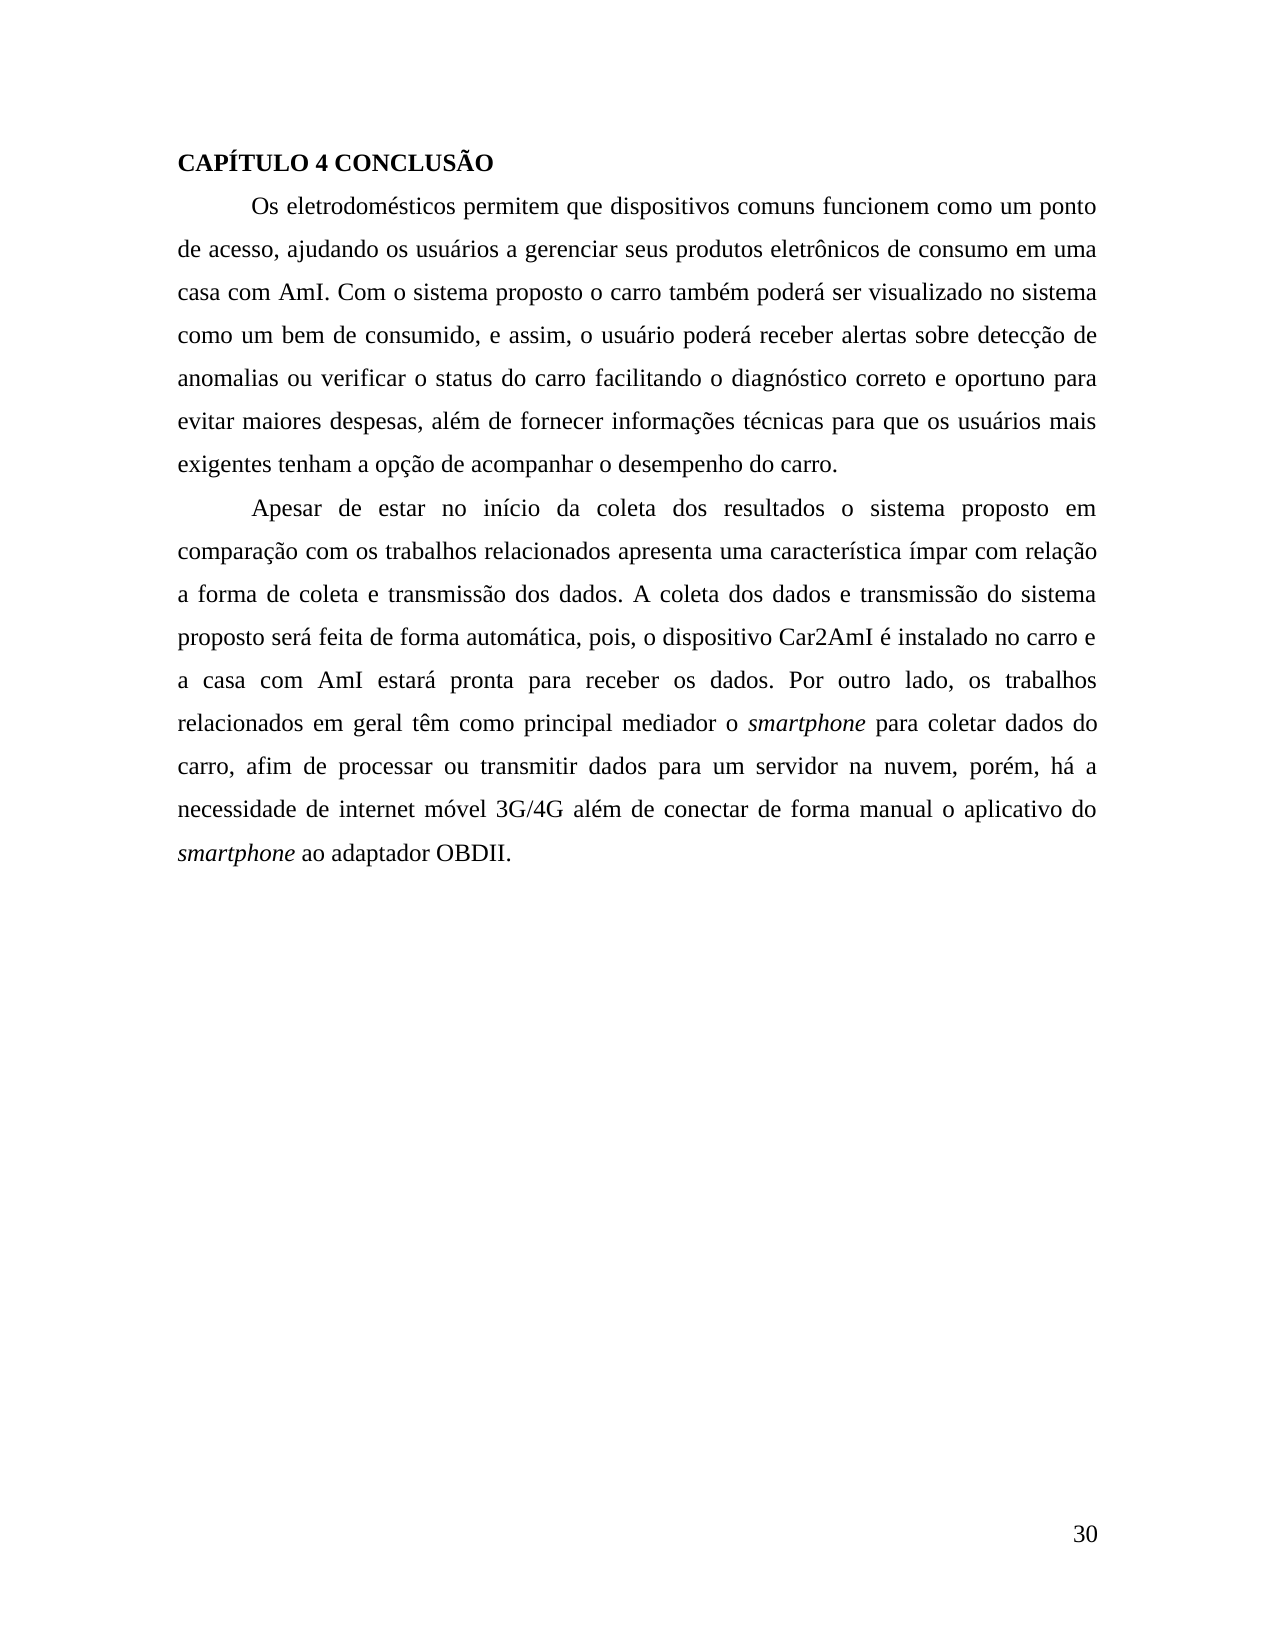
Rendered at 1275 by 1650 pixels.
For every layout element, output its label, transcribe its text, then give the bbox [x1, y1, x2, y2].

text Os eletrodomésticos permitem que dispositivos comuns funcionem como um ponto de acesso, ajudando os usuários a gerenciar seus produtos eletrônicos de consumo em uma casa com AmI. Com o sistema proposto o carro também poderá ser visualizado no sistema como um bem de consumido, e assim, o usuário poderá receber alertas sobre detecção de anomalias ou verificar o status do carro facilitando o diagnóstico correto e oportuno para evitar maiores despesas, além de fornecer informações técnicas para que os usuários mais exigentes tenham a opção de acompanhar o desempenho do carro. [177, 191, 1098, 478]
subtitle CAPÍTULO 4 CONCLUSÃO [177, 148, 1098, 176]
text Apesar de estar no início da coleta dos resultados o sistema proposto em comparação com os trabalhos relacionados apresenta uma característica ímpar com relação a forma de coleta e transmissão dos dados. A coleta dos dados e transmissão do sistema proposto será feita de forma automática, pois, o dispositivo Car2AmI é instalado no carro e a casa com AmI estará pronta para receber os dados. Por outro lado, os trabalhos relacionados em geral têm como principal mediador o smartphone para coletar dados do carro, afim de processar ou transmitir dados para um servidor na nuvem, porém, há a necessidade de internet móvel 3G/4G além de conectar de forma manual o aplicativo do smartphone ao adaptador OBDII. [177, 493, 1098, 866]
